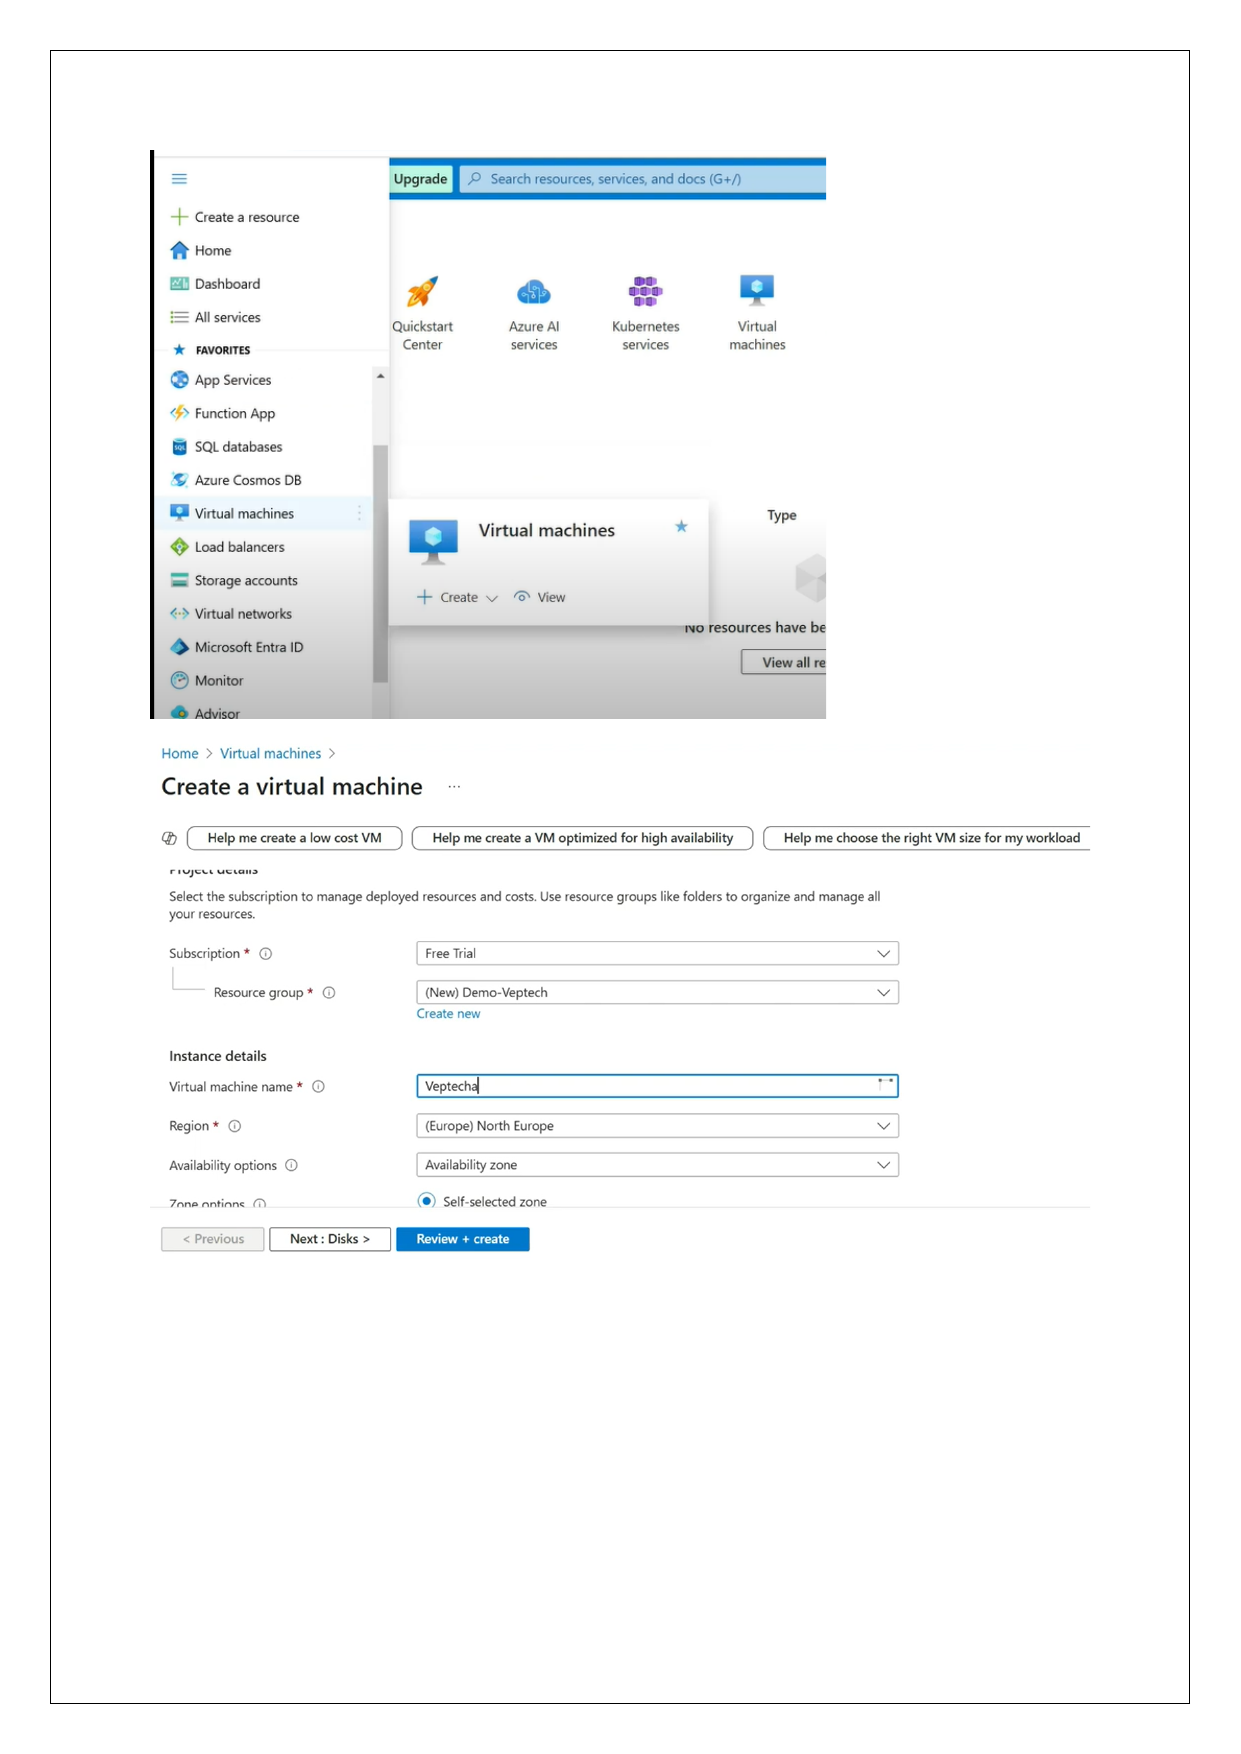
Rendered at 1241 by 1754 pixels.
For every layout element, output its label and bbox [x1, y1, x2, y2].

picture [150, 150, 827, 719]
picture [150, 737, 1091, 1259]
